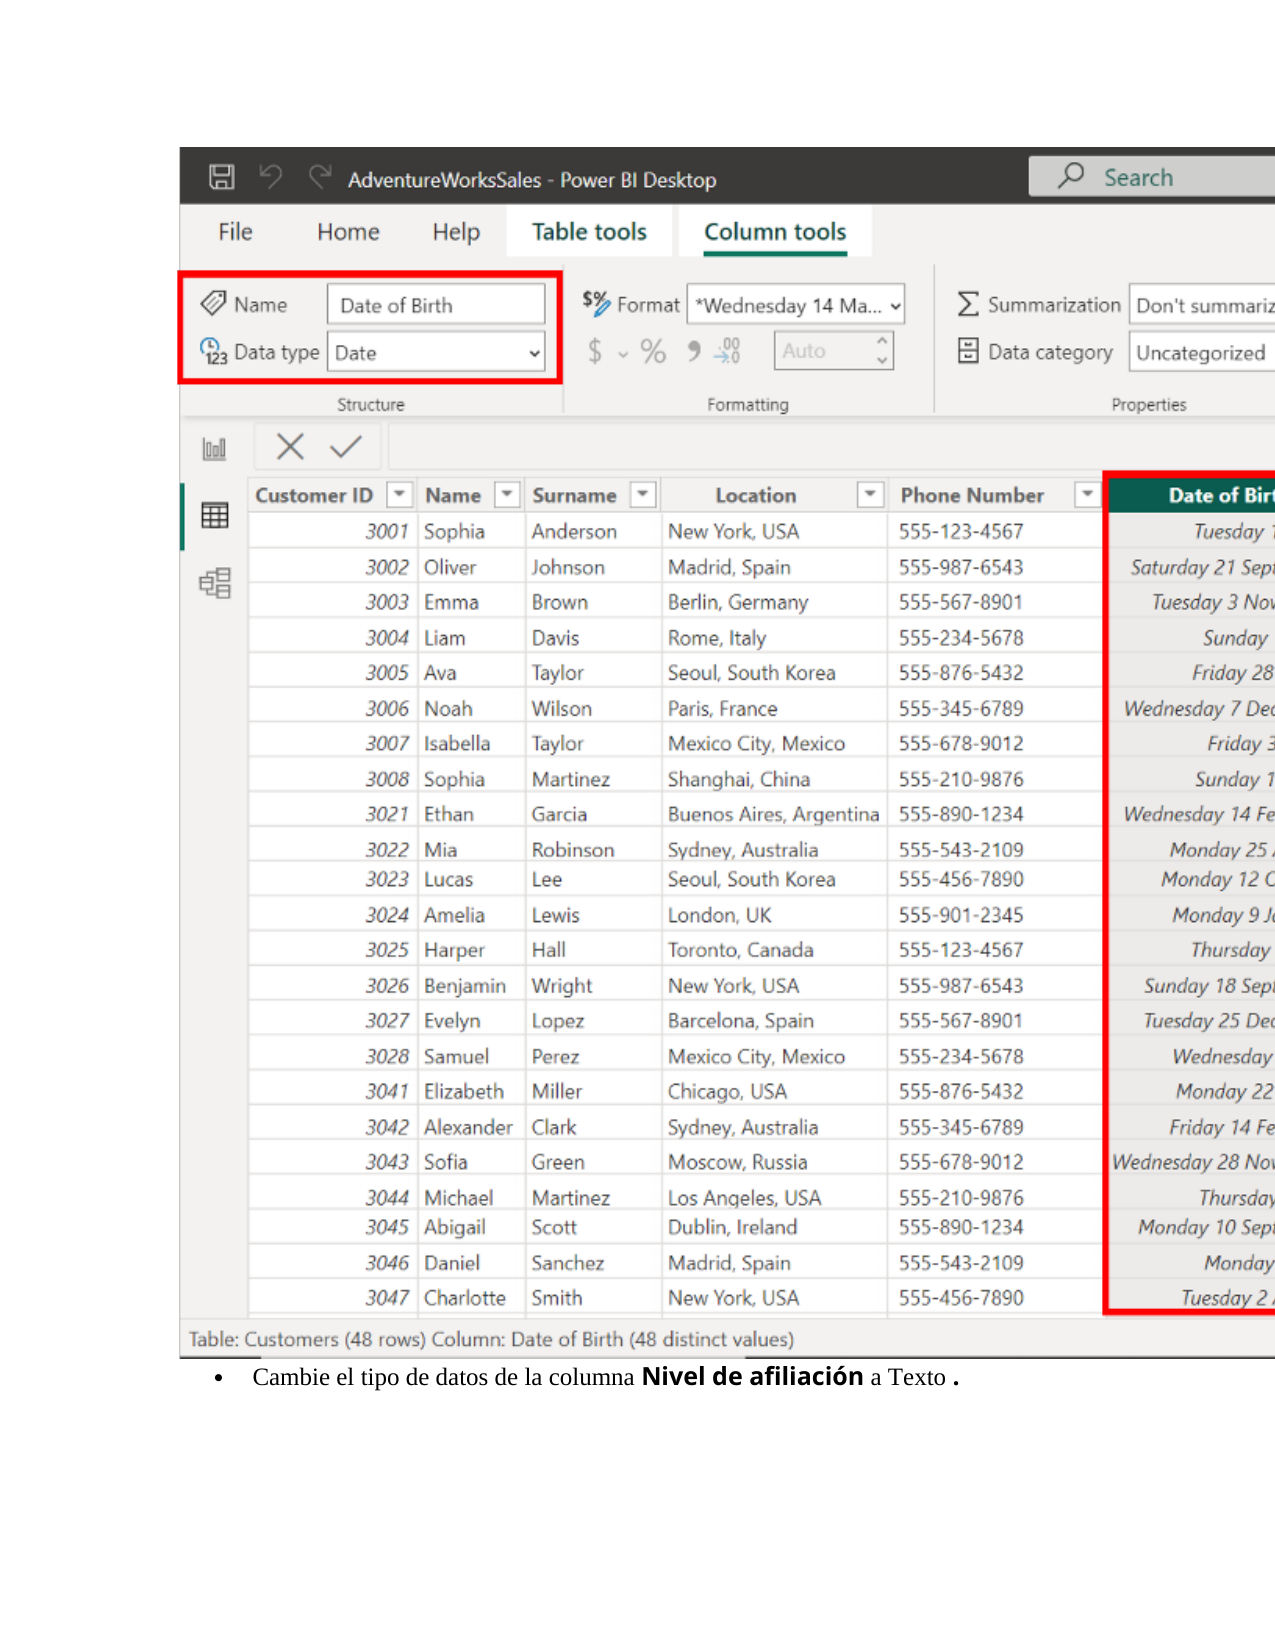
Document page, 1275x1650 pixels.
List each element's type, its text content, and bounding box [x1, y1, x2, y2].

list Cambie el tipo de datos de la columna Nivel de afiliación a Texto . [215, 1359, 1098, 1393]
picture [177, 147, 1275, 1359]
